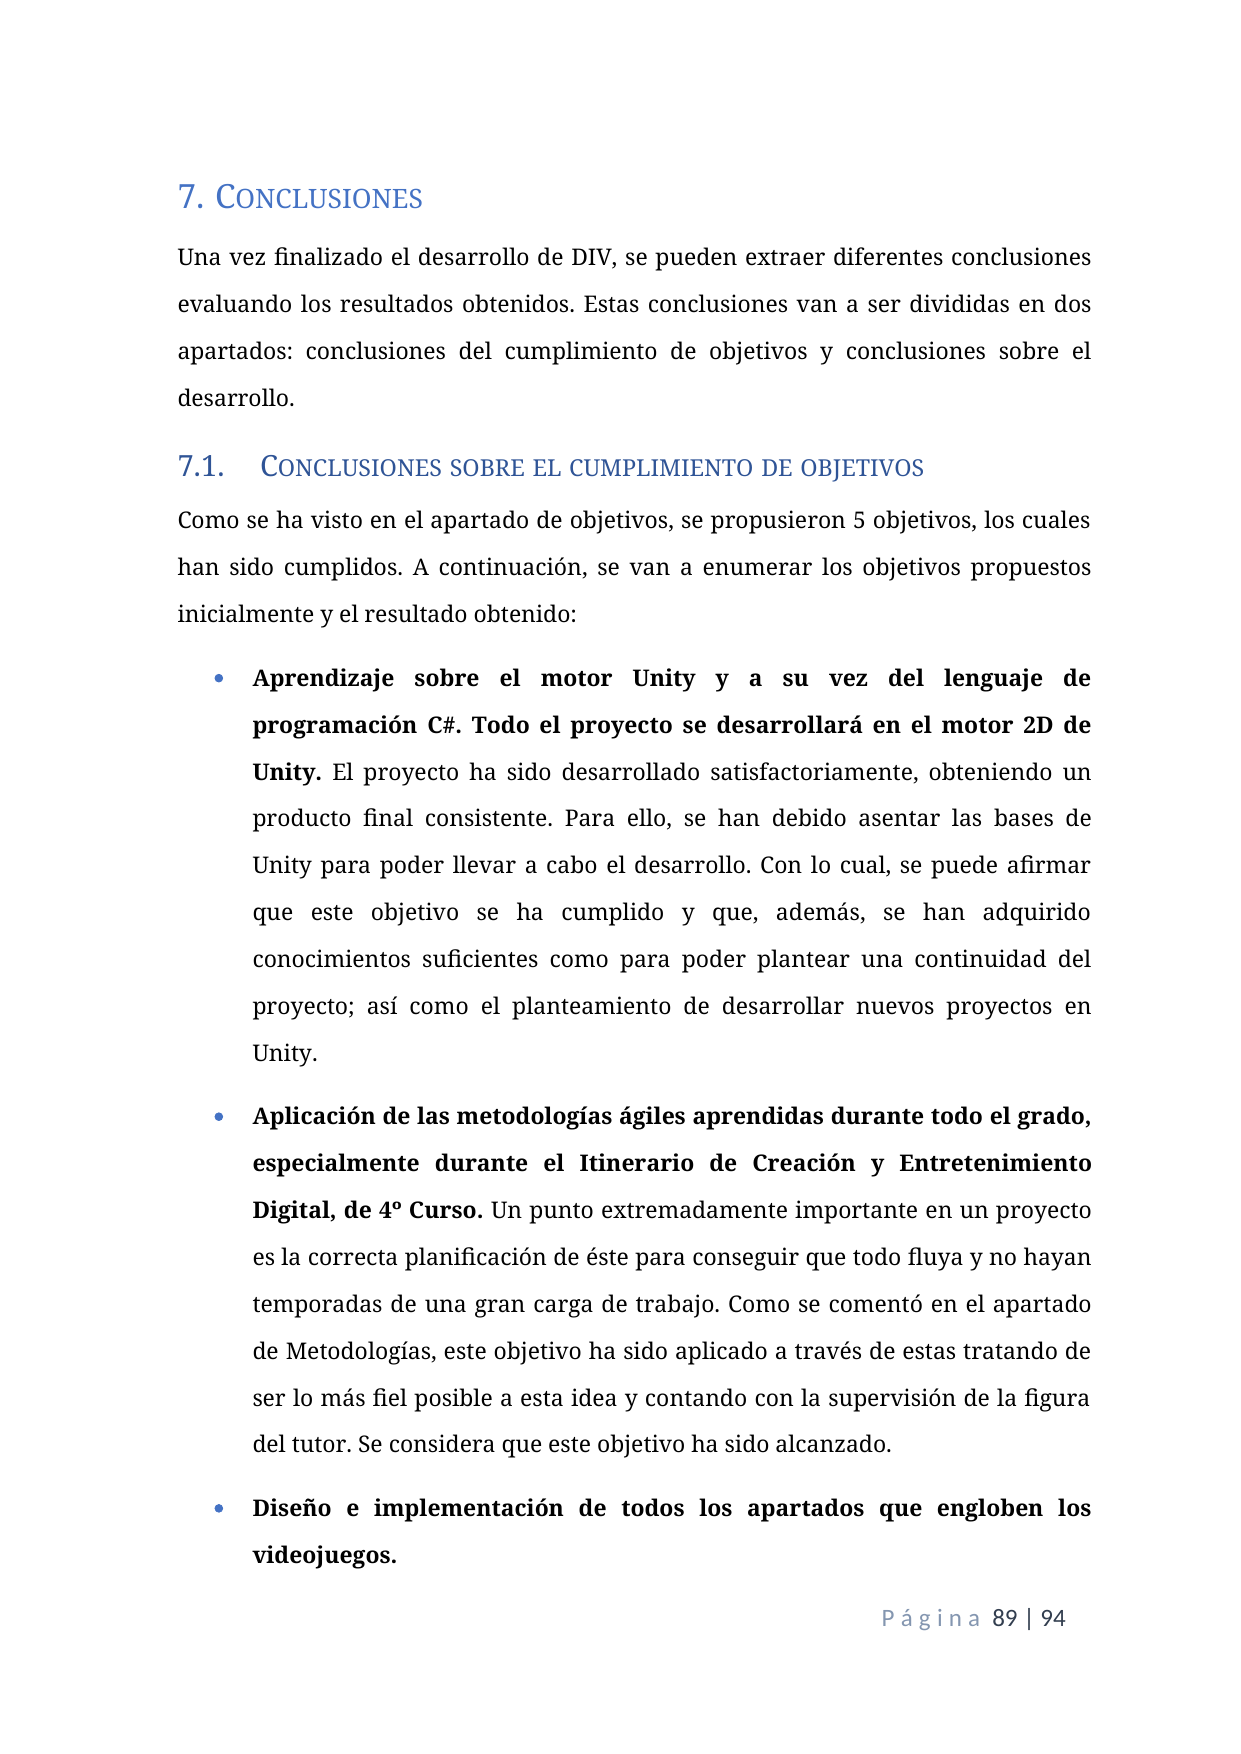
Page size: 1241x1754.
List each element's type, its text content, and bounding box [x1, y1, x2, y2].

list Aplicación de las metodologías ágiles aprendidas durante todo el grado, especialmente durante el Itinerario de Creación y Entretenimiento Digital, de 4º Curso. Un punto extremadamente importante en un proyecto es la correcta planificación de éste para conseguir que todo fluya y no hayan temporadas de una gran carga de trabajo. Como se comentó en el apartado de Metodologías, este objetivo ha sido aplicado a través de estas tratando de ser lo más fiel posible a esta idea y contando con la supervisión de la figura del tutor. Se considera que este objetivo ha sido alcanzado. [215, 1100, 1092, 1460]
list Aprendizaje sobre el motor Unity y a su vez del lenguaje de programación C#. Todo el proyecto se desarrollará en el motor 2D de Unity. El proyecto ha sido desarrollado satisfactoriamente, obteniendo un producto final consistente. Para ello, se han debido asentar las bases de Unity para poder llevar a cabo el desarrollo. Con lo cual, se puede afirmar que este objetivo se ha cumplido y que, además, se han adquirido conocimientos suficientes como para poder plantear una continuidad del proyecto; así como el planteamiento de desarrollar nuevos proyectos en Unity. [215, 662, 1092, 1068]
text Como se ha visto en el apartado de objetivos, se propusieron 5 objetivos, los cuales han sido cumplidos. A continuación, se van a enumerar los objetivos propuestos inicialmente y el resultado obtenido: [177, 504, 1092, 629]
list Conclusiones [177, 173, 1092, 218]
list Diseño e implementación de todos los apartados que engloben los videojuegos. [215, 1492, 1092, 1570]
list Conclusiones sobre el cumplimiento de objetivos [177, 445, 1092, 485]
text Una vez finalizado el desarrollo de DIV, se pueden extraer diferentes conclusiones evaluando los resultados obtenidos. Estas conclusiones van a ser divididas en dos apartados: conclusiones del cumplimiento de objetivos y conclusiones sobre el desarrollo. [177, 241, 1092, 413]
